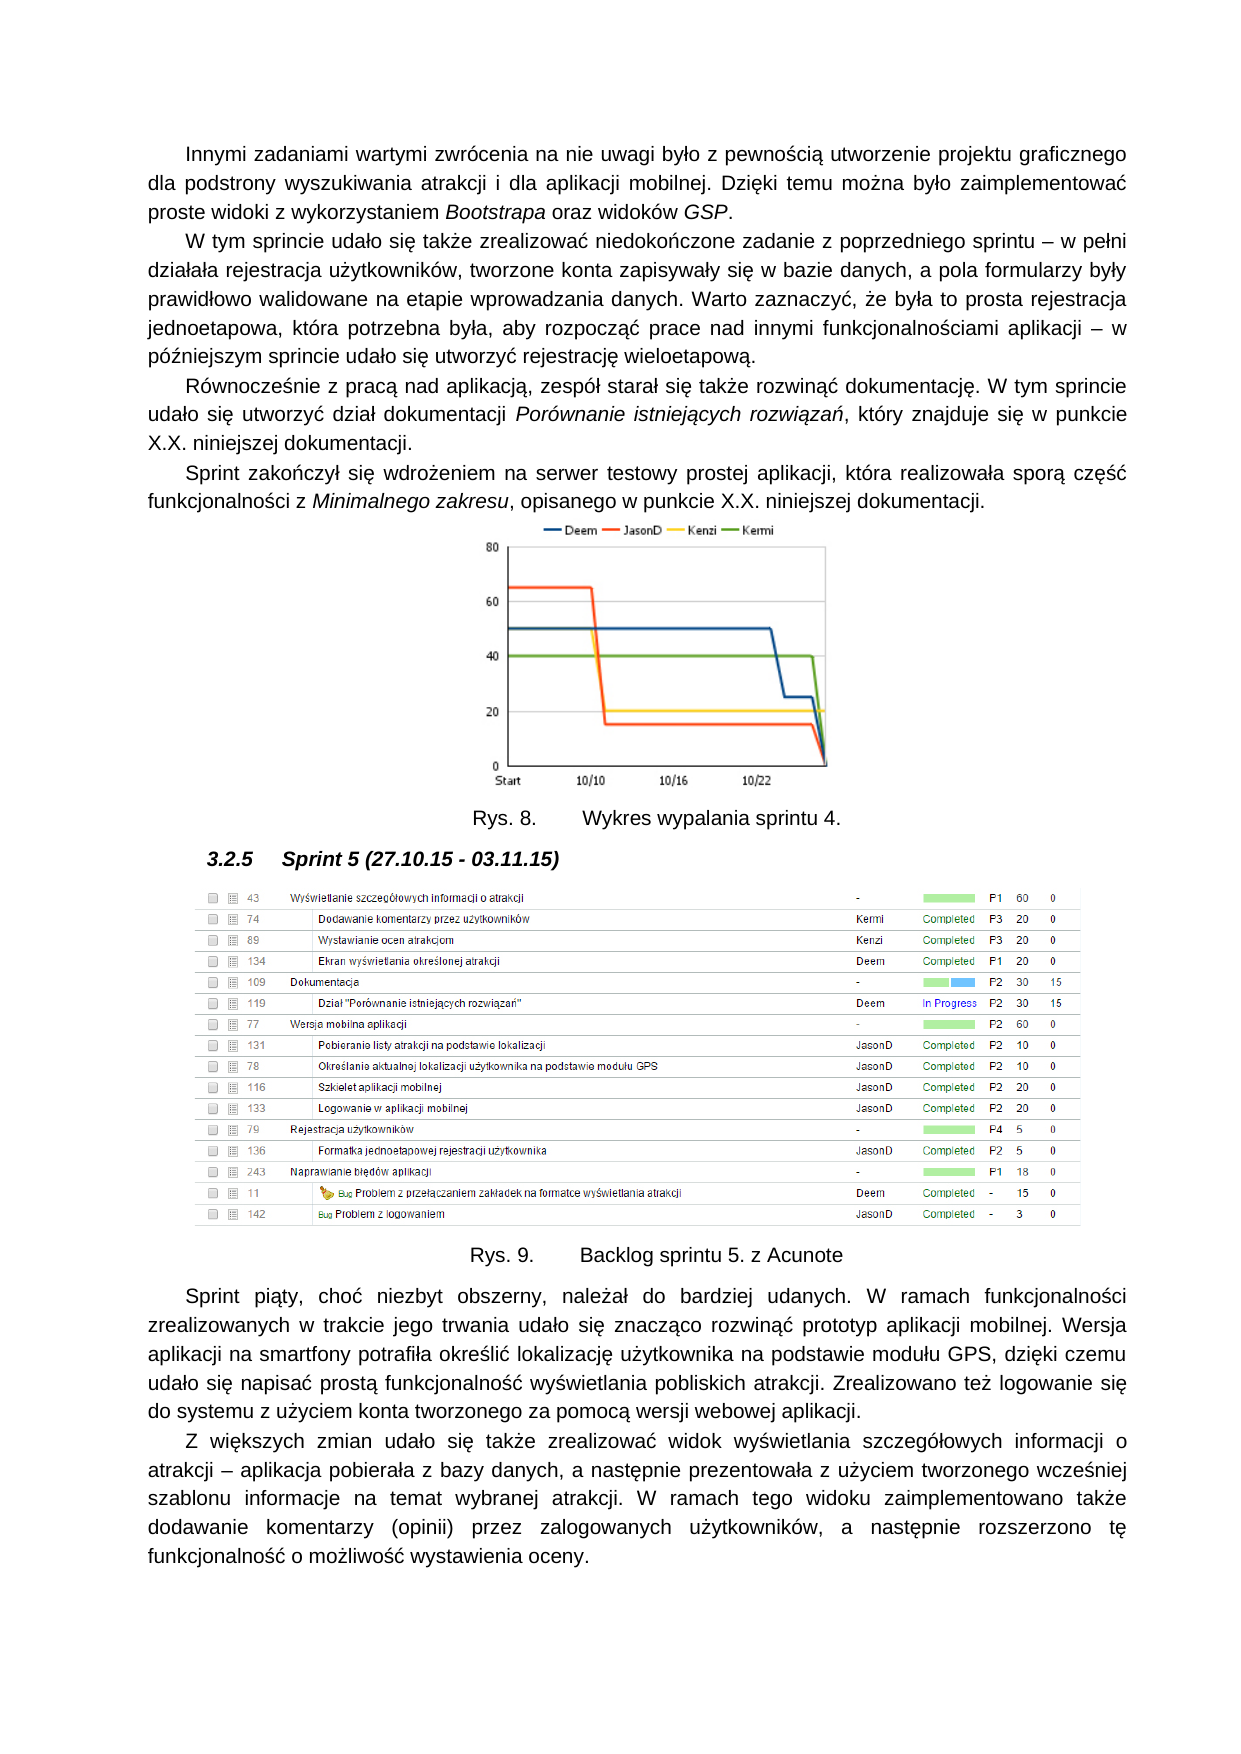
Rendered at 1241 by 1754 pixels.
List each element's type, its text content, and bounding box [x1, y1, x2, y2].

text Innymi zadaniami wartymi zwrócenia na nie uwagi było z pewnością utworzenie projektu graficznego dla podstrony wyszukiwania atrakcji i dla aplikacji mobilnej. Dzięki temu można było zaimplementować proste widoki z wykorzystaniem Bootstrapa oraz widoków GSP. [148, 142, 1128, 224]
subtitle Sprint 5 (27.10.15 - 03.11.15) [207, 847, 1128, 871]
text Równocześnie z pracą nad aplikacją, zespół starał się także rozwinąć dokumentację. W tym sprincie udało się utworzyć dział dokumentacji Porównanie istniejących rozwiązań, który znajduje się w punkcie X.X. niniejszej dokumentacji. [148, 373, 1128, 455]
picture [194, 888, 1081, 1226]
text Backlog sprintu 5. z Acunote [185, 1243, 1128, 1267]
text Sprint piąty, choć niezbyt obszerny, należał do bardziej udanych. W ramach funkcjonalności zrealizowanych w trakcie jego trwania udało się znacząco rozwinąć prototyp aplikacji mobilnej. Wersja aplikacji na smartfony potrafiła określić lokalizację użytkownika na podstawie modułu GPS, dzięki czemu udało się napisać prostą funkcjonalność wyświetlania pobliskich atrakcji. Zrealizowano też logowanie się do systemu z użyciem konta tworzonego za pomocą wersji webowej aplikacji. [148, 1284, 1128, 1423]
text W tym sprincie udało się także zrealizować niedokończone zadanie z poprzedniego sprintu – w pełni działała rejestracja użytkowników, tworzone konta zapisywały się w bazie danych, a pola formularzy były prawidłowo walidowane na etapie wprowadzania danych. Warto zaznaczyć, że była to prosta rejestracja jednoetapowa, która potrzebna była, aby rozpocząć prace nad innymi funkcjonalnościami aplikacji – w późniejszym sprincie udało się utworzyć rejestrację wieloetapową. [148, 229, 1128, 368]
text Z większych zmian udało się także zrealizować widok wyświetlania szczegółowych informacji o atrakcji – aplikacja pobierała z bazy danych, a następnie prezentowała z użyciem tworzonego wcześniej szablonu informacje na temat wybranej atrakcji. W ramach tego widoku zaimplementowano także dodawanie komentarzy (opinii) przez zalogowanych użytkowników, a następnie rozszerzono tę funkcjonalność o możliwość wystawienia oceny. [148, 1429, 1128, 1568]
text Wykres wypalania sprintu 4. [185, 806, 1128, 830]
picture [479, 518, 834, 789]
text Sprint zakończył się wdrożeniem na serwer testowy prostej aplikacji, która realizowała sporą część funkcjonalności z Minimalnego zakresu, opisanego w punkcie X.X. niniejszej dokumentacji. [148, 460, 1128, 513]
